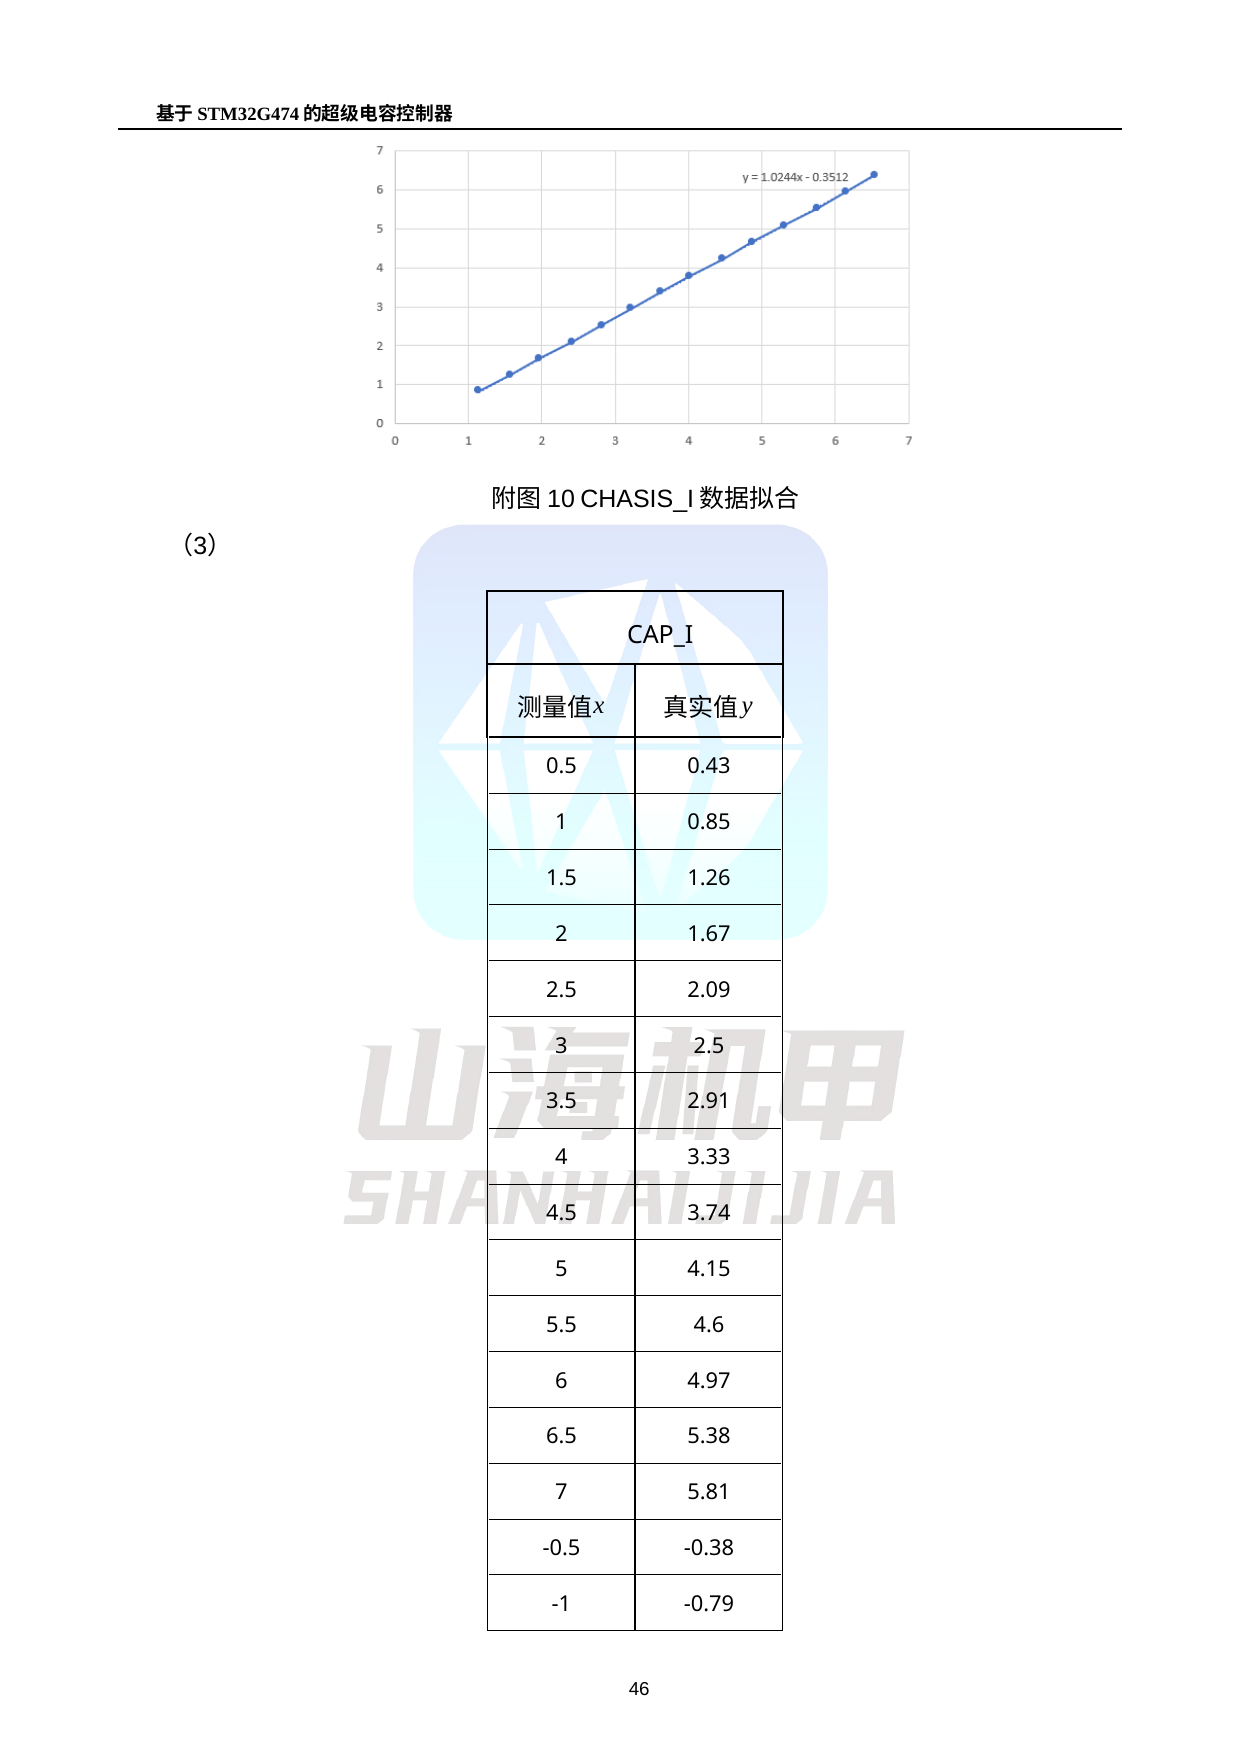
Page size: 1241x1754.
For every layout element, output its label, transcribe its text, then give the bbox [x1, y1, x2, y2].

table_cell 4.15 [636, 1239, 782, 1295]
table_cell 0.85 [636, 793, 782, 848]
picture [369, 140, 922, 454]
table_cell 测量值 [488, 665, 634, 736]
table_cell 3.5 [488, 1073, 634, 1128]
table_cell 2 [488, 905, 634, 960]
table_cell 0.43 [636, 736, 782, 793]
table_header CAP_I [488, 592, 782, 663]
table_cell 4.5 [488, 1185, 634, 1239]
text 附图 10 CHASIS_I数据拟合 [118, 478, 1122, 515]
table_cell 2.91 [636, 1072, 782, 1128]
text （3） [118, 525, 1122, 561]
table_cell 6.5 [488, 1408, 634, 1463]
table_cell 5.81 [636, 1463, 782, 1518]
table_cell 2.09 [636, 960, 782, 1016]
table_cell -1 [488, 1575, 634, 1630]
table_cell -0.5 [488, 1520, 634, 1574]
table_cell 真实值 [636, 665, 782, 736]
table_cell 2.5 [636, 1016, 782, 1072]
table_cell 1.67 [636, 904, 782, 960]
table_cell 4.97 [636, 1351, 782, 1407]
table_cell 3.74 [636, 1184, 782, 1239]
table_cell 2.5 [488, 961, 634, 1016]
table_cell -0.38 [636, 1519, 782, 1574]
table_cell 5.38 [636, 1407, 782, 1463]
table_cell 4.6 [636, 1295, 782, 1351]
table_cell 0.5 [488, 737, 634, 793]
table_cell 1.26 [636, 849, 782, 904]
table_cell 6 [488, 1352, 634, 1407]
table_cell 4 [488, 1129, 634, 1183]
table_cell 1.5 [488, 850, 634, 904]
table_cell 3 [488, 1017, 634, 1072]
table_cell -0.79 [636, 1574, 782, 1630]
table_cell 5.5 [488, 1296, 634, 1351]
table_cell 1 [488, 794, 634, 848]
table_cell 7 [488, 1464, 634, 1518]
table_cell 5 [488, 1240, 634, 1295]
table_cell 3.33 [636, 1128, 782, 1183]
